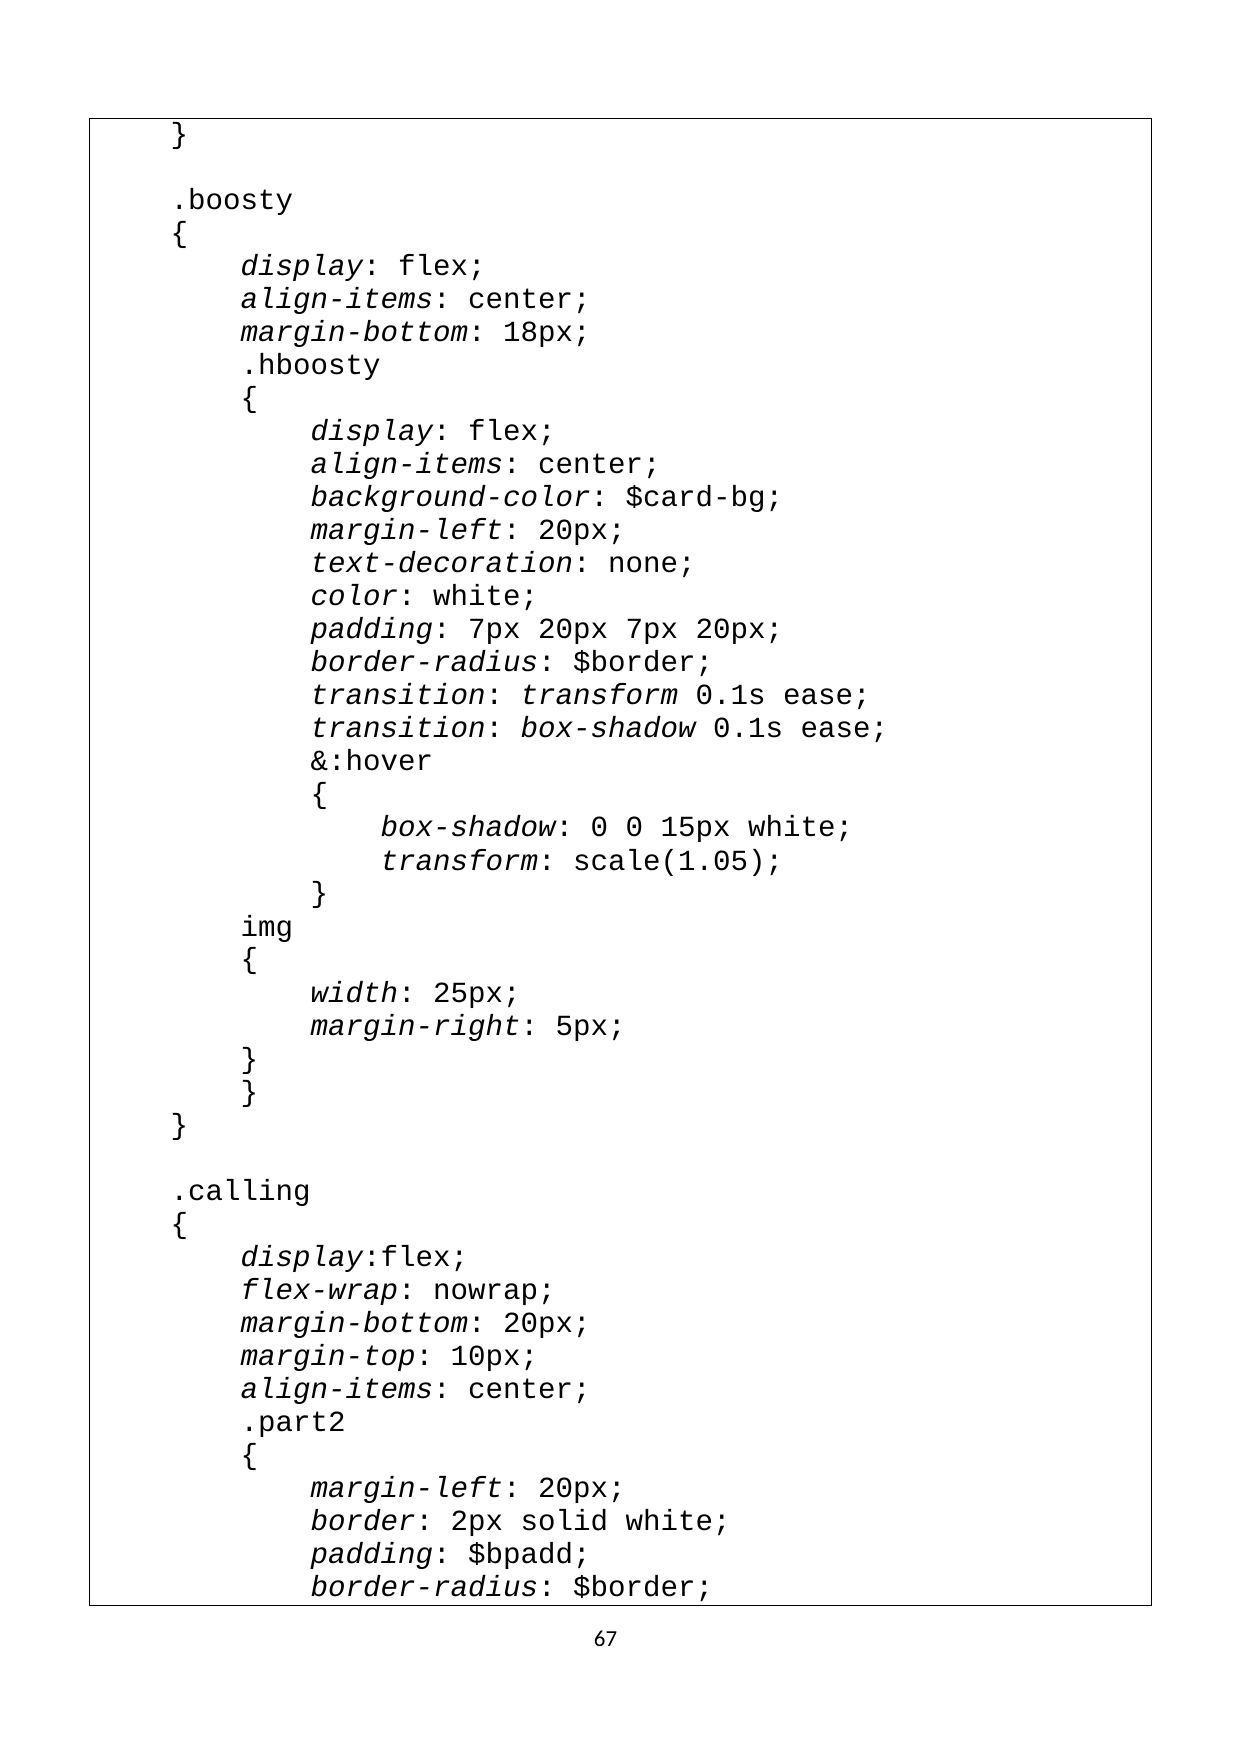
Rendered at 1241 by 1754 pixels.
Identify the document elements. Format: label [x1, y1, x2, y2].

table_header [90, 119, 1151, 1605]
